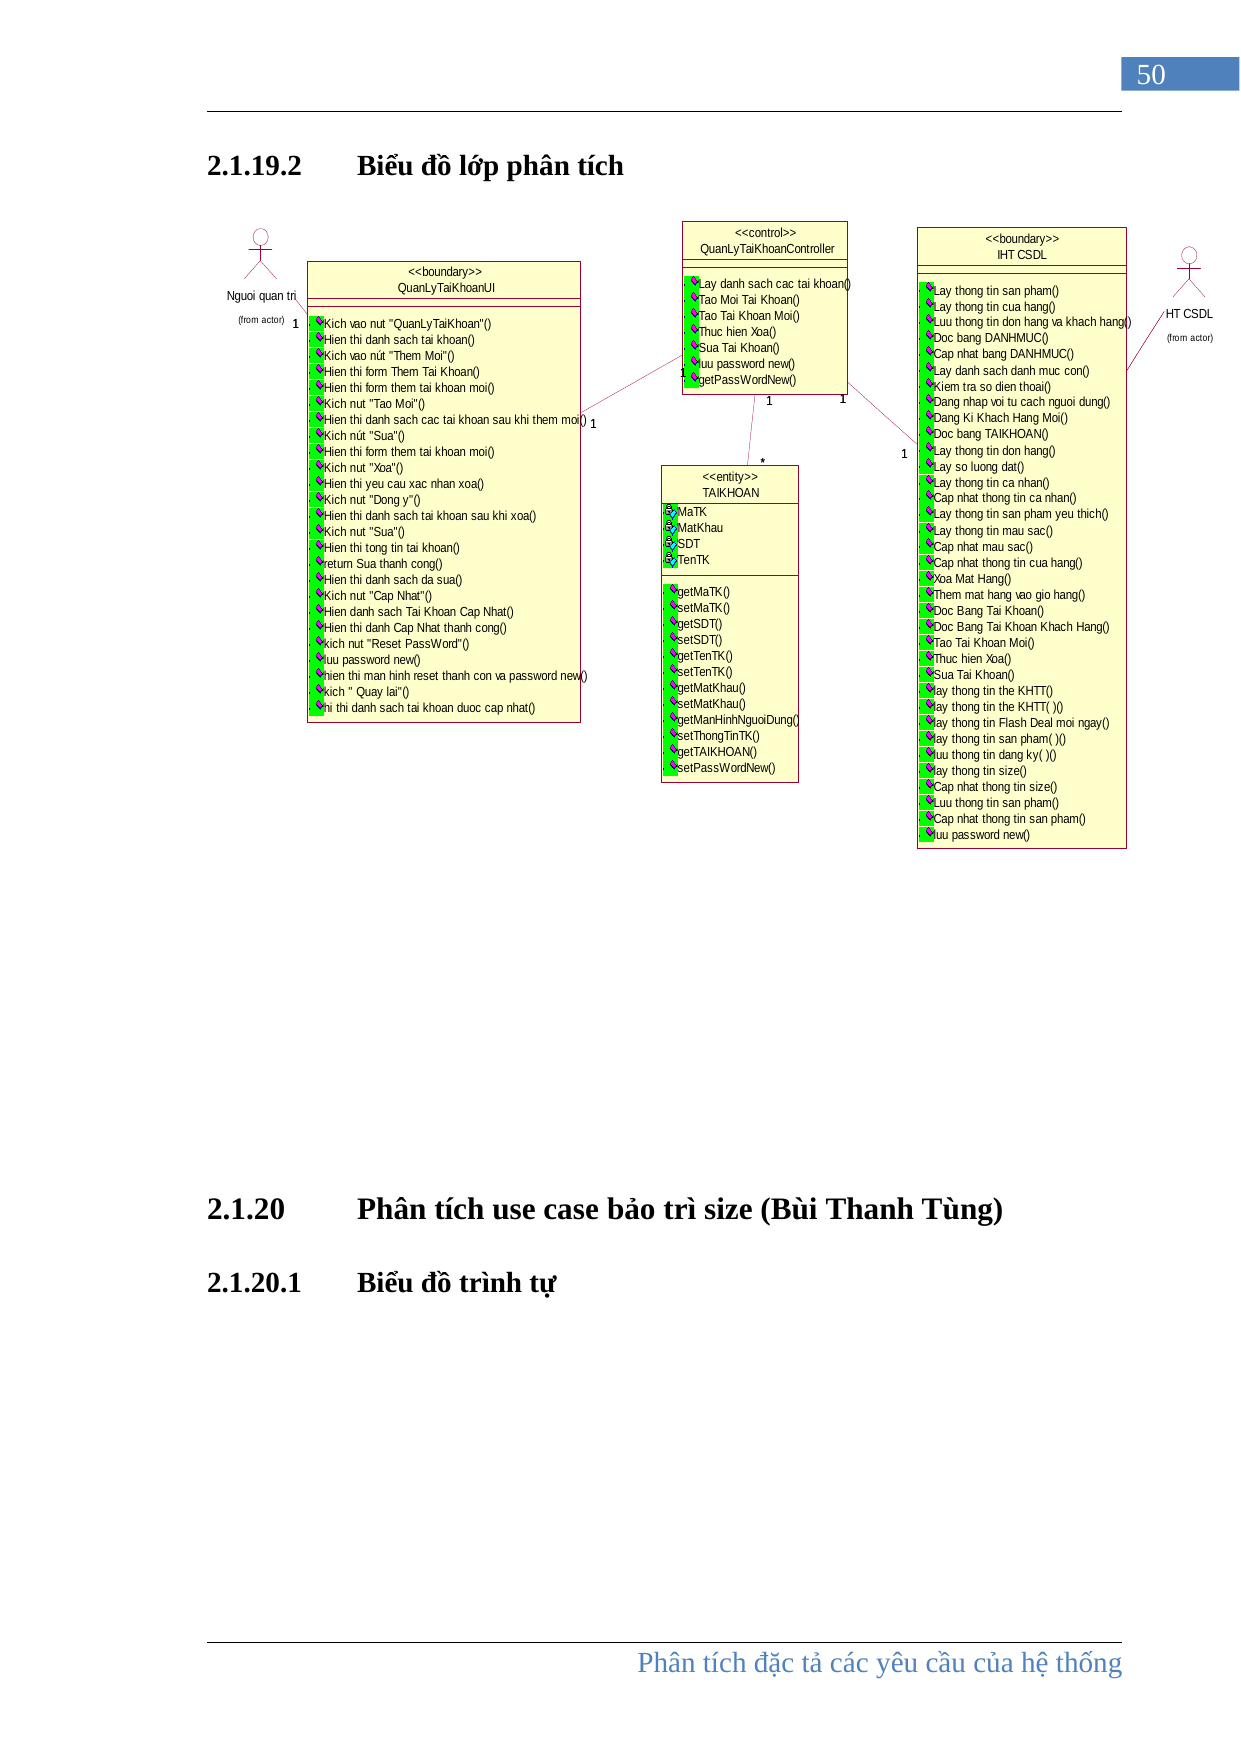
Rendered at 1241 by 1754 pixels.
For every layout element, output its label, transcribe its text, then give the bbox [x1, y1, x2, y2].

subtitle Phân tích use case bảo trì size (Bùi Thanh Tùng) [207, 1190, 1122, 1226]
subtitle Biểu đồ trình tự [207, 1265, 1122, 1299]
subtitle Biểu đồ lớp phân tích [207, 148, 1122, 181]
